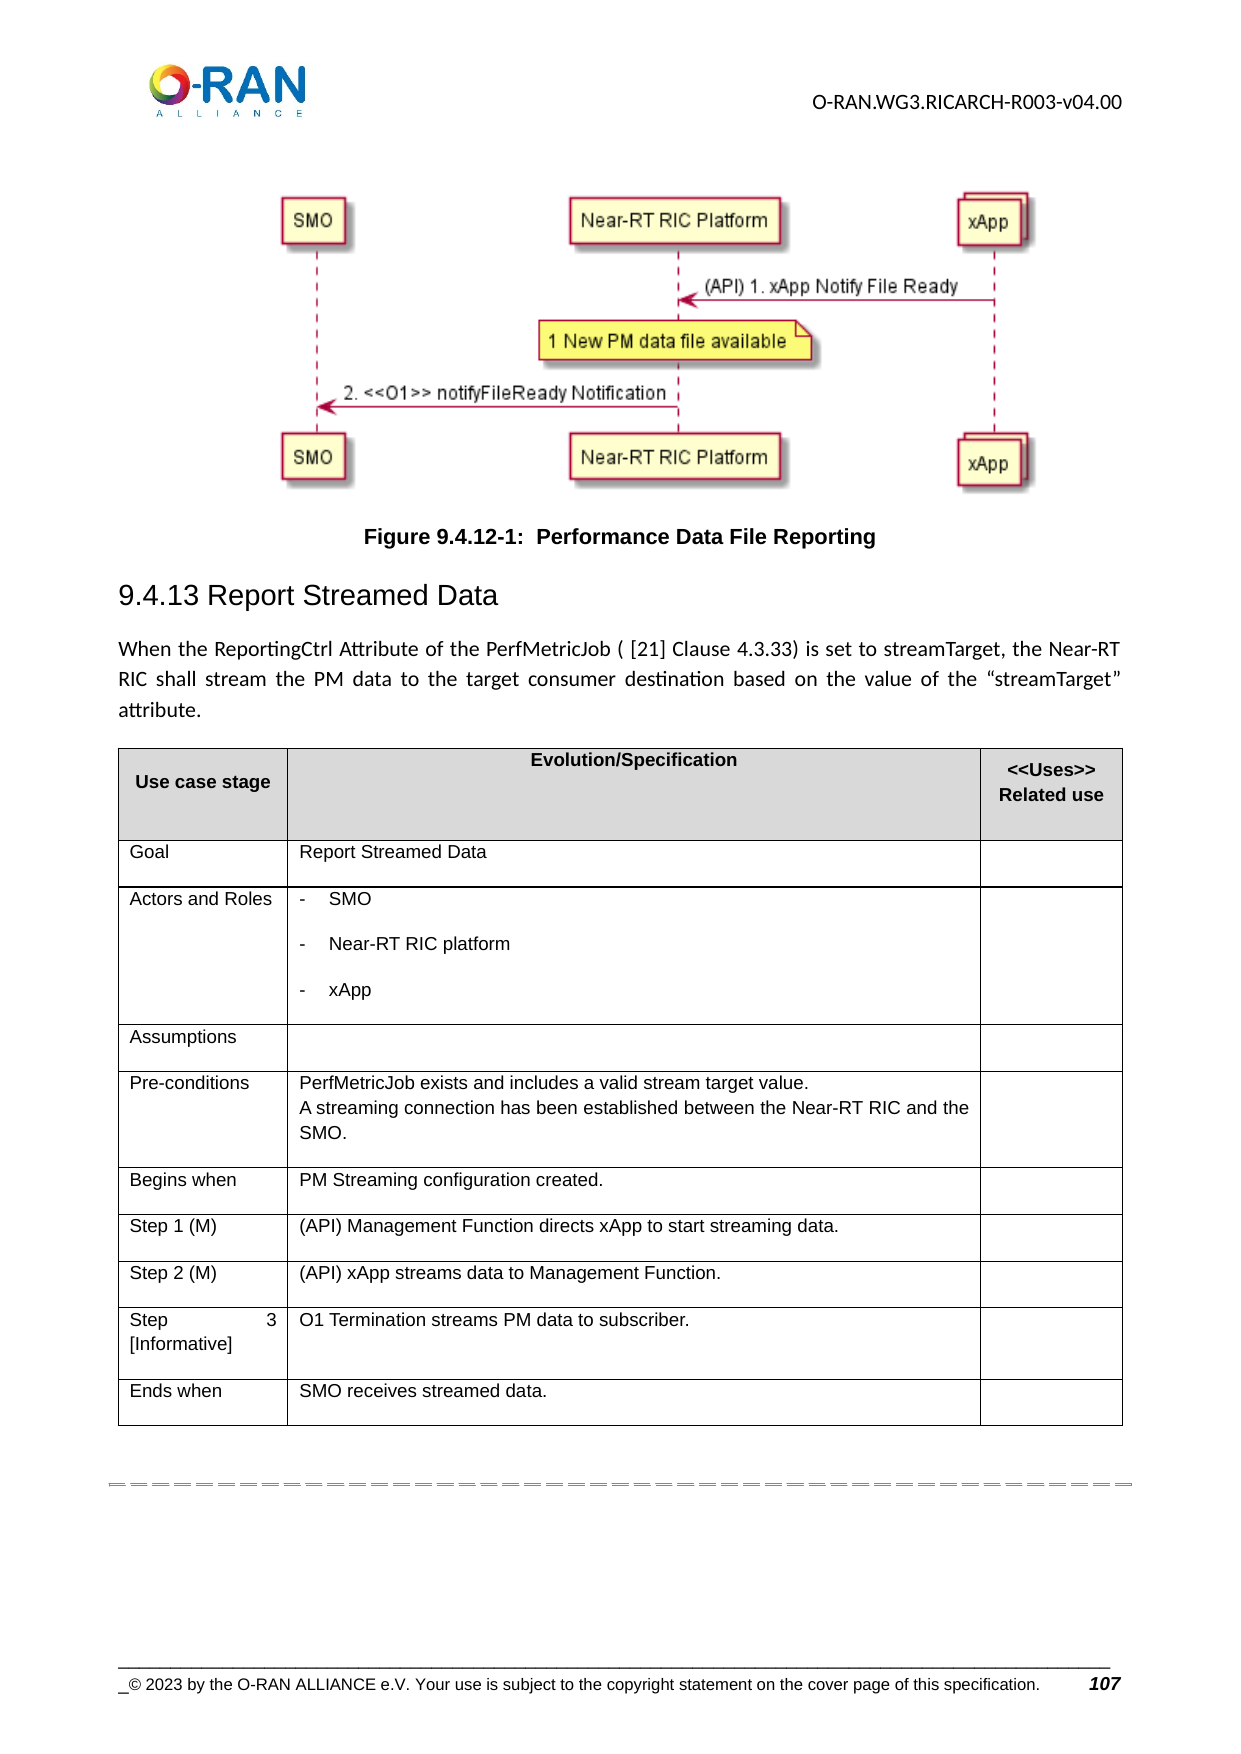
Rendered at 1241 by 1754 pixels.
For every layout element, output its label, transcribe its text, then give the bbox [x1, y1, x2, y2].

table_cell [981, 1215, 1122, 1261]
picture [139, 51, 315, 123]
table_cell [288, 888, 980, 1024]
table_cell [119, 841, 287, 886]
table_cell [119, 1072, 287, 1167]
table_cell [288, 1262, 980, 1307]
subtitle 9.4.13 Report Streamed Data [118, 577, 1122, 611]
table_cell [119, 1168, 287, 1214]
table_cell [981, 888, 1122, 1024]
picture [196, 185, 1044, 502]
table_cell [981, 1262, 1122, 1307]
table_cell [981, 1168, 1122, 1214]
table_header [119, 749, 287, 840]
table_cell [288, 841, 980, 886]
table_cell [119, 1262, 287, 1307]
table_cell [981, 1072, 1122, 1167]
text When the ReportingCtrl Attribute of the PerfMetricJob ( [21] Clause 4.3.33) is set to streamTarget, the Near-RT RIC shall stream the PM data to the target consumer destination based on the value of the “streamTarget” attribute. [118, 635, 1122, 723]
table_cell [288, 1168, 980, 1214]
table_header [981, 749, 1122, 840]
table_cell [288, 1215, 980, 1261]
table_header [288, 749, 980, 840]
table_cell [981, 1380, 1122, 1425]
text Figure 9.4.12-1: Performance Data File Reporting [118, 523, 1122, 549]
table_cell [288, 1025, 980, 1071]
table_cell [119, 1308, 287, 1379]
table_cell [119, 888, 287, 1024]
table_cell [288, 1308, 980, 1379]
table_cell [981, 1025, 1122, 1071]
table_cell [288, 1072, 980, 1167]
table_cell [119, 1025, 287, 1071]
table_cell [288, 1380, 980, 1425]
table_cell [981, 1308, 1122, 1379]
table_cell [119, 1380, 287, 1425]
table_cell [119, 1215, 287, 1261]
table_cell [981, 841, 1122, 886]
